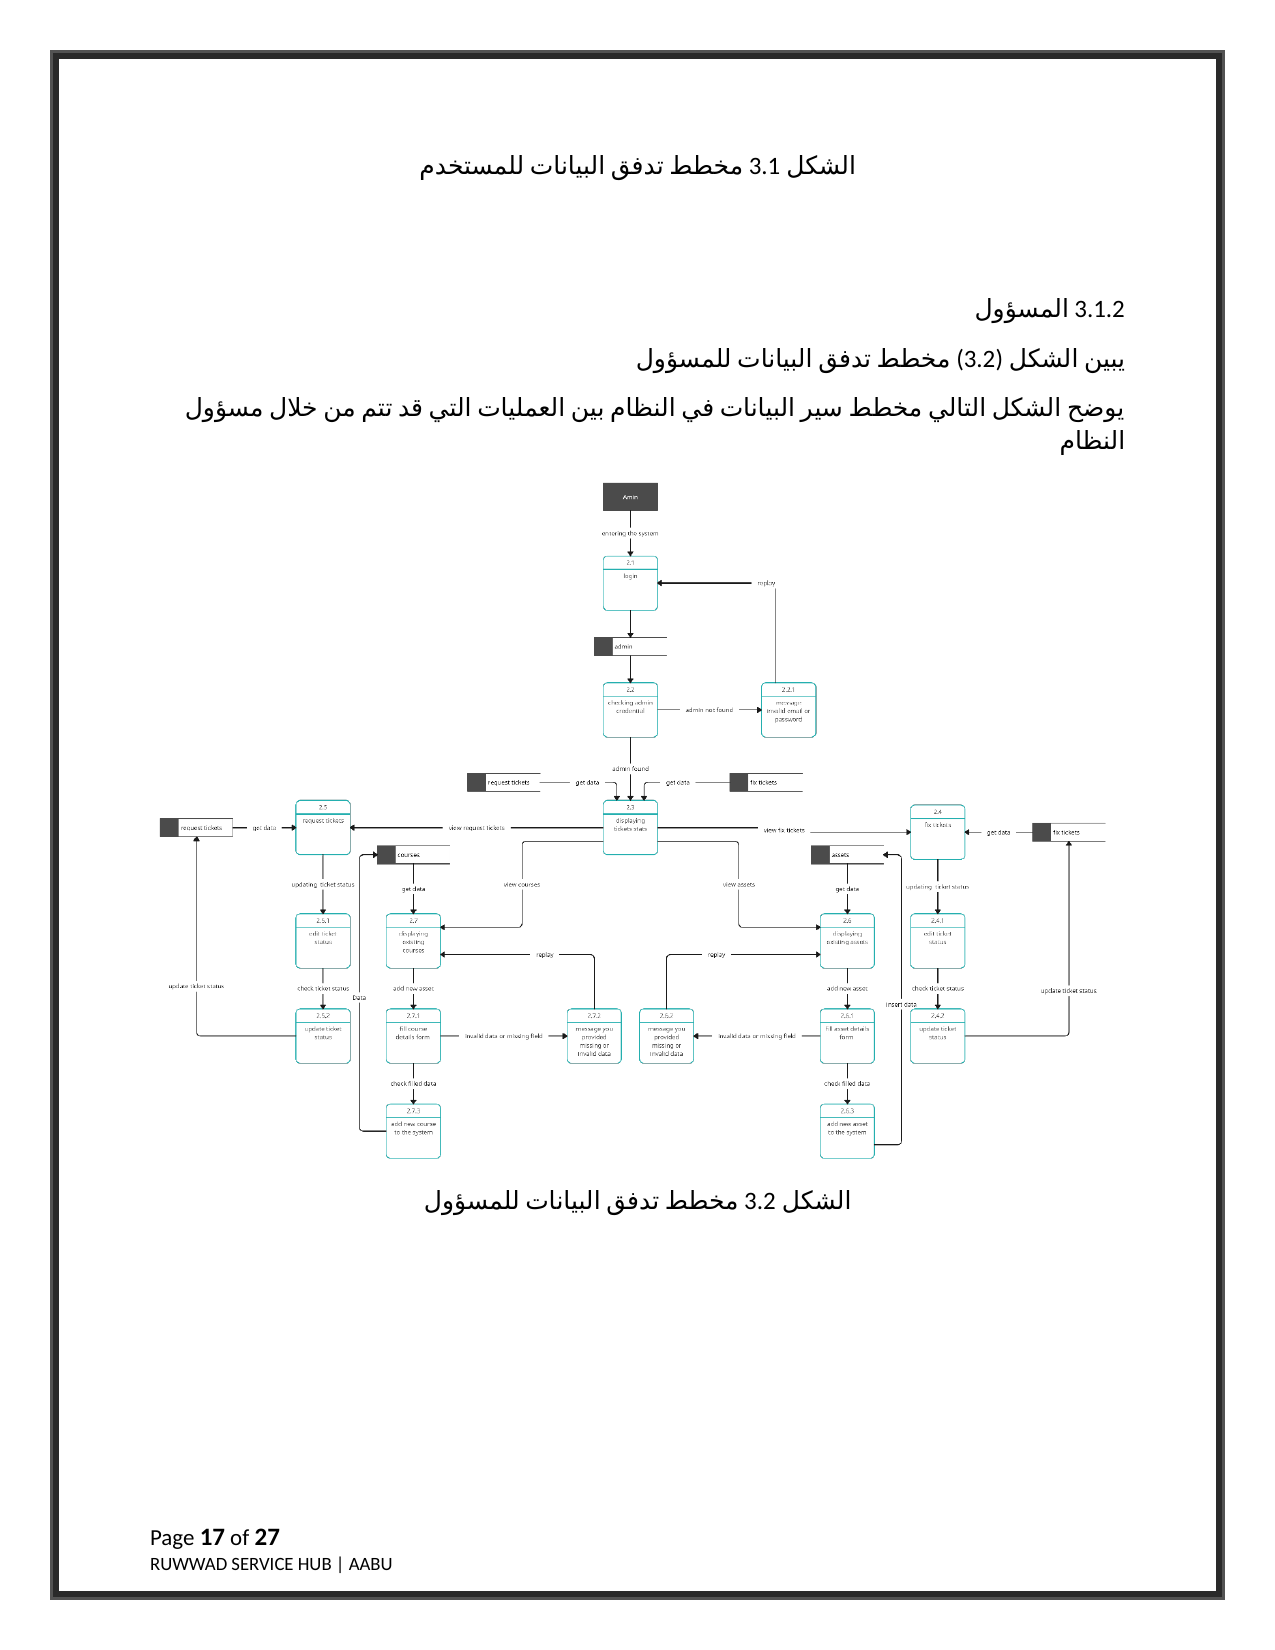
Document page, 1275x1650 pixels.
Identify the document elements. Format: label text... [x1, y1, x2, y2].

text 3.1.2 المسؤول [150, 293, 1125, 324]
text يبين الشكل (3.2) مخطط تدفق البيانات للمسؤول [150, 343, 1125, 373]
text الشكل 3.1 مخطط تدفق البيانات للمستخدم [150, 150, 1125, 181]
picture [151, 475, 1125, 1167]
text الشكل 3.2 مخطط تدفق البيانات للمسؤول [150, 1185, 1125, 1216]
text يوضح الشكل التالي مخطط سير البيانات في النظام بين العمليات التي قد تتم من خلال مسؤول النظام [150, 392, 1125, 456]
